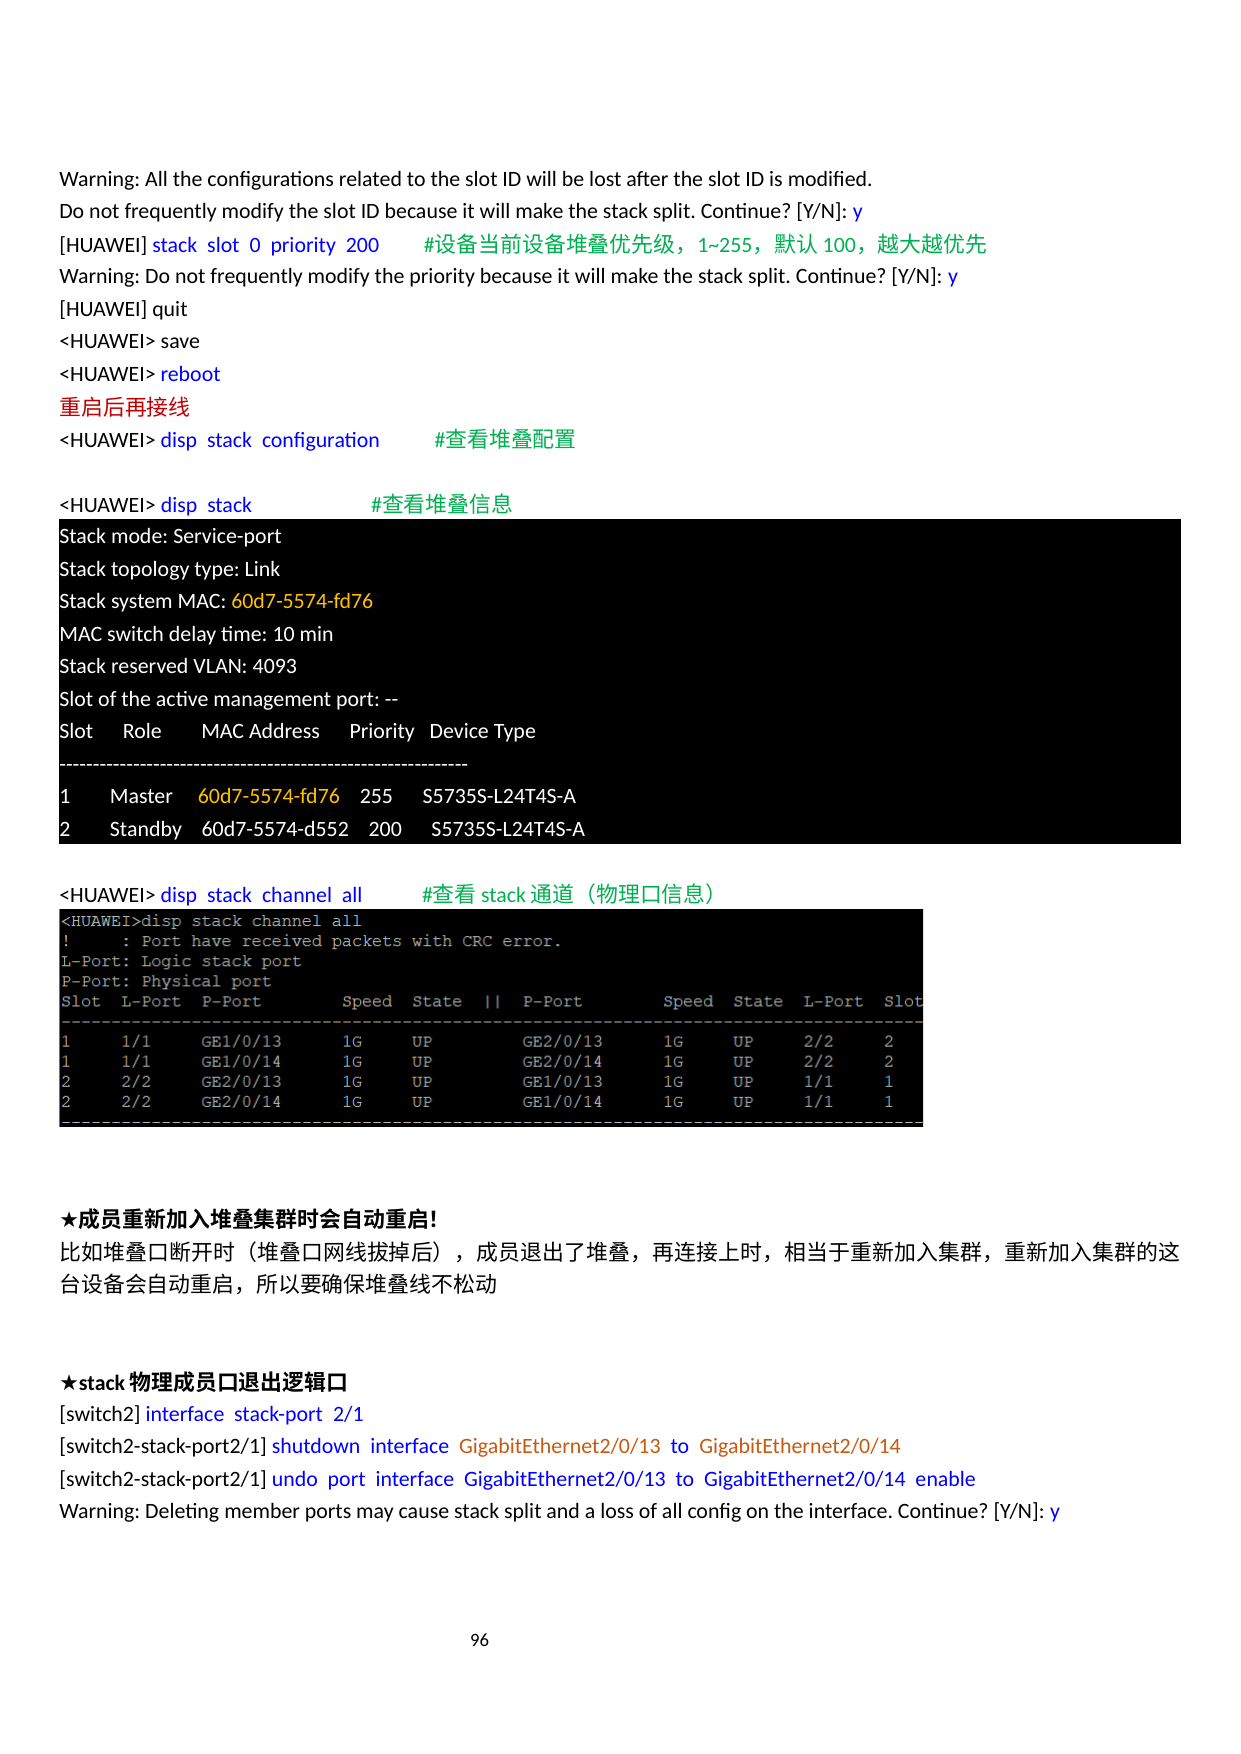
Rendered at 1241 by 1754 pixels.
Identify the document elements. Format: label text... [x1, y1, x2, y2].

text [HUAWEI] quit [59, 292, 1181, 324]
text 2 Standby 60d7-5574-d552 200 S5735S-L24T4S-A [59, 812, 1181, 844]
text Stack topology type: Link [59, 552, 1181, 584]
text Slot of the active management port: -- [59, 682, 1181, 714]
text Warning: All the configurations related to the slot ID will be lost after the slot ID is modified. [59, 162, 1181, 194]
text Stack mode: Service-port [59, 519, 1181, 552]
text Slot Role MAC Address Priority Device Type [59, 714, 1181, 747]
text 重启后再接线 [59, 389, 1181, 422]
text <HUAWEI> save [59, 324, 1181, 357]
text [switch2-stack-port2/1] undo port interface GigabitEthernet2/0/13 to GigabitEthernet2/0/14 enable [59, 1462, 1181, 1494]
text [HUAWEI] stack slot 0 priority 200 #设备当前设备堆叠优先级，1~255，默认100，越大越优先 [59, 227, 1181, 259]
text MAC switch delay time: 10 min [59, 617, 1181, 649]
text [switch2-stack-port2/1] shutdown interface GigabitEthernet2/0/13 to GigabitEthernet2/0/14 [59, 1429, 1181, 1462]
text 比如堆叠口断开时（堆叠口网线拔掉后），成员退出了堆叠，再连接上时，相当于重新加入集群，重新加入集群的这台设备会自动重启，所以要确保堆叠线不松动 [59, 1234, 1181, 1299]
text Warning: Do not frequently modify the priority because it will make the stack split. Continue? [Y/N]: y [59, 259, 1181, 292]
text <HUAWEI> disp stack configuration #查看堆叠配置 [59, 422, 1181, 454]
text <HUAWEI> disp stack channel all #查看stack通道（物理口信息） [59, 877, 1181, 909]
text Do not frequently modify the slot ID because it will make the stack split. Continue? [Y/N]: y [59, 194, 1181, 227]
text <HUAWEI> reboot [59, 357, 1181, 389]
text <HUAWEI> disp stack #查看堆叠信息 [59, 487, 1181, 519]
text ★成员重新加入堆叠集群时会自动重启！ [59, 1202, 1181, 1234]
text Warning: Deleting member ports may cause stack split and a loss of all config on the interface. Continue? [Y/N]: y [59, 1494, 1181, 1527]
picture [59, 909, 924, 1127]
text [switch2] interface stack-port 2/1 [59, 1397, 1181, 1429]
text Stack system MAC: 60d7-5574-fd76 [59, 584, 1181, 617]
text ------------------------------------------------------------- [59, 747, 1181, 779]
text ★stack物理成员口退出逻辑口 [59, 1364, 1181, 1397]
text Stack reserved VLAN: 4093 [59, 649, 1181, 682]
text 1 Master 60d7-5574-fd76 255 S5735S-L24T4S-A [59, 779, 1181, 812]
